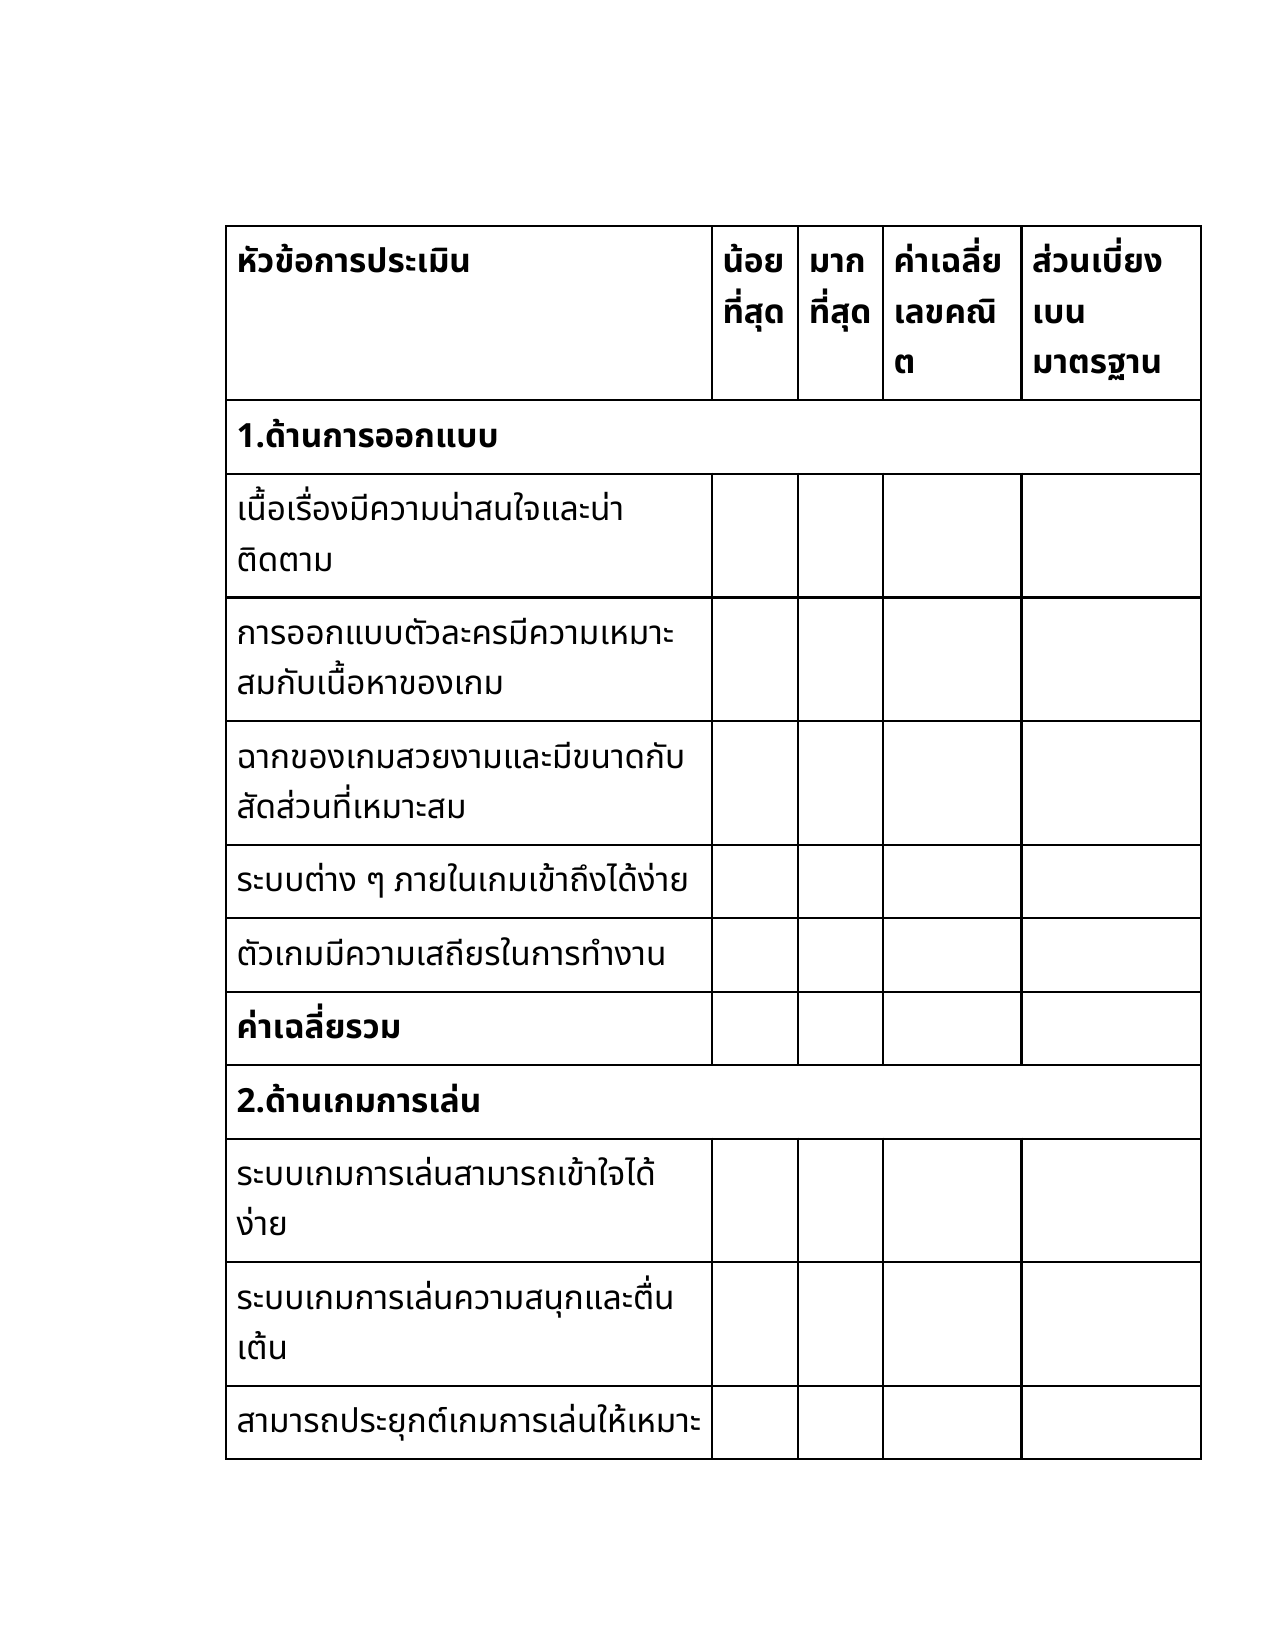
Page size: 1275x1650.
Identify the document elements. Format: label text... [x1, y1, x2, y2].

table_header ส่วนเบี่ยงเบนมาตรฐาน [1023, 227, 1200, 399]
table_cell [227, 1387, 711, 1458]
table_cell ค่าเฉลี่ยรวม [227, 993, 711, 1064]
table_cell 2.ด้านเกมการเล่น [227, 1066, 1200, 1137]
table_header หัวข้อการประเมิน [227, 227, 711, 399]
table_cell [799, 599, 882, 720]
table_cell [1023, 919, 1200, 991]
table_cell [713, 1263, 797, 1385]
table_cell [884, 722, 1020, 844]
table_cell [799, 846, 882, 917]
table_cell [1023, 993, 1200, 1064]
table_cell [1023, 1387, 1200, 1458]
table_header มากที่สุด [799, 227, 882, 399]
table_cell [713, 1387, 797, 1458]
table_cell [884, 1387, 1020, 1458]
table_cell ฉากของเกมสวยงามและมีขนาดกับสัดส่วนที่เหมาะสม [227, 722, 711, 844]
table_cell [1023, 846, 1200, 917]
table_cell [713, 722, 797, 844]
table_cell [1023, 722, 1200, 844]
table_cell [1023, 1263, 1200, 1385]
table_header ค่าเฉลี่ยเลขคณิต [884, 227, 1020, 399]
table_cell [884, 1263, 1020, 1385]
table_cell [799, 919, 882, 991]
table_cell 1.ด้านการออกแบบ [227, 401, 1200, 473]
table_cell ระบบเกมการเล่นสามารถเข้าใจได้ง่าย [227, 1140, 711, 1261]
table_cell [799, 1140, 882, 1261]
table_cell ระบบเกมการเล่นความสนุกและตื่นเต้น [227, 1263, 711, 1385]
table_cell [713, 1140, 797, 1261]
table_header น้อยที่สุด [713, 227, 797, 399]
table_cell [884, 1140, 1020, 1261]
table_cell [713, 993, 797, 1064]
table_cell [713, 919, 797, 991]
table_cell [713, 846, 797, 917]
table_cell [713, 599, 797, 720]
table_cell [799, 722, 882, 844]
table_cell [799, 993, 882, 1064]
table_cell เนื้อเรื่องมีความน่าสนใจและน่าติดตาม [227, 475, 711, 596]
table_cell [713, 475, 797, 596]
table_cell [884, 599, 1020, 720]
table_cell [1023, 599, 1200, 720]
table_cell [799, 475, 882, 596]
table_cell [1023, 1140, 1200, 1261]
table_cell [799, 1387, 882, 1458]
table_cell [884, 919, 1020, 991]
table_cell [884, 993, 1020, 1064]
table_cell [884, 846, 1020, 917]
table_cell ตัวเกมมีความเสถียรในการทำงาน [227, 919, 711, 991]
table_cell [1023, 475, 1200, 596]
table_cell [884, 475, 1020, 596]
table_cell ระบบต่าง ๆ ภายในเกมเข้าถึงได้ง่าย [227, 846, 711, 917]
table_cell การออกแบบตัวละครมีความเหมาะสมกับเนื้อหาของเกม [227, 599, 711, 720]
table_cell [799, 1263, 882, 1385]
